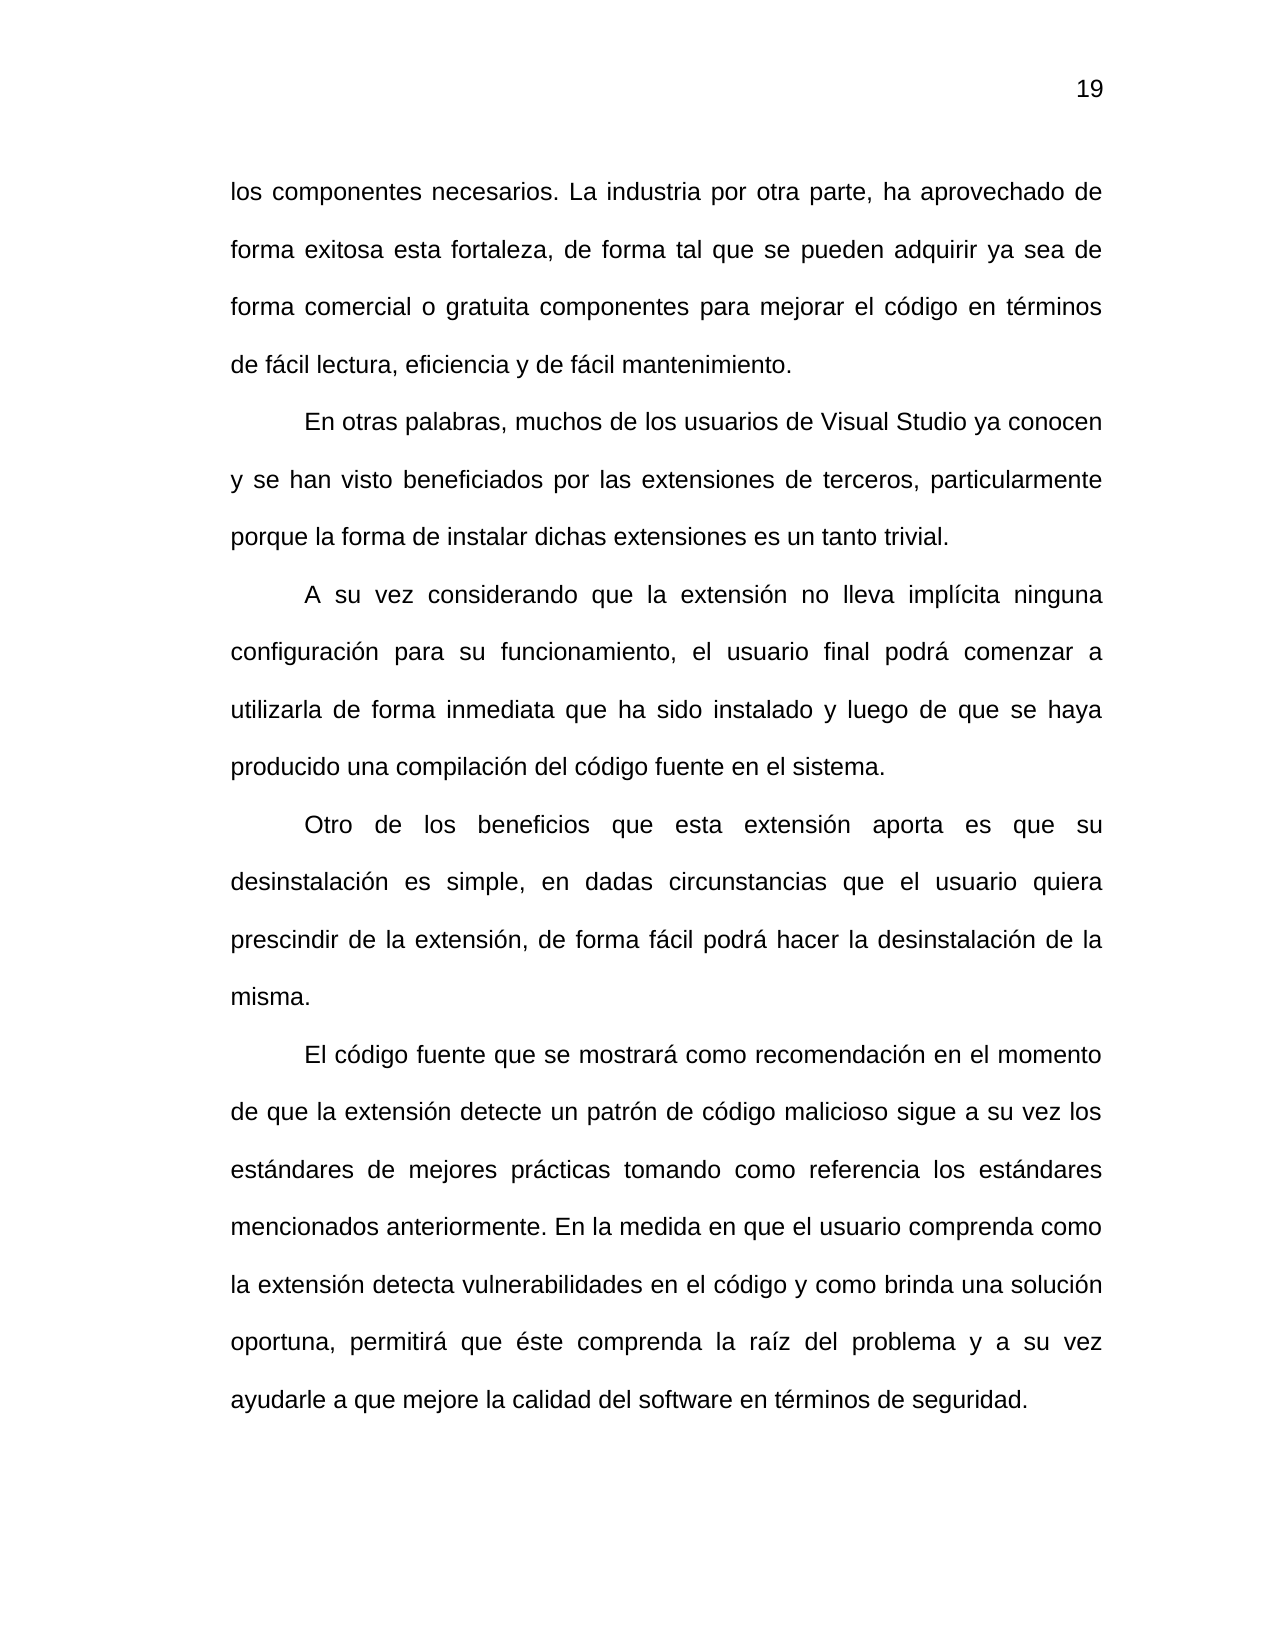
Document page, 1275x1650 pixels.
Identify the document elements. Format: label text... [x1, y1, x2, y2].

text En otras palabras, muchos de los usuarios de Visual Studio ya conocen y se han visto beneficiados por las extensiones de terceros, particularmente porque la forma de instalar dichas extensiones es un tanto trivial. [230, 407, 1104, 551]
text El código fuente que se mostrará como recomendación en el momento de que la extensión detecte un patrón de código malicioso sigue a su vez los estándares de mejores prácticas tomando como referencia los estándares mencionados anteriormente. En la medida en que el usuario comprenda como la extensión detecta vulnerabilidades en el código y como brinda una solución oportuna, permitirá que éste comprenda la raíz del problema y a su vez ayudarle a que mejore la calidad del software en términos de seguridad. [230, 1040, 1104, 1413]
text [230, 177, 1104, 378]
text A su vez considerando que la extensión no lleva implícita ninguna configuración para su funcionamiento, el usuario final podrá comenzar a utilizarla de forma inmediata que ha sido instalado y luego de que se haya producido una compilación del código fuente en el sistema. [230, 580, 1104, 781]
text Otro de los beneficios que esta extensión aporta es que su desinstalación es simple, en dadas circunstancias que el usuario quiera prescindir de la extensión, de forma fácil podrá hacer la desinstalación de la misma. [230, 810, 1104, 1011]
